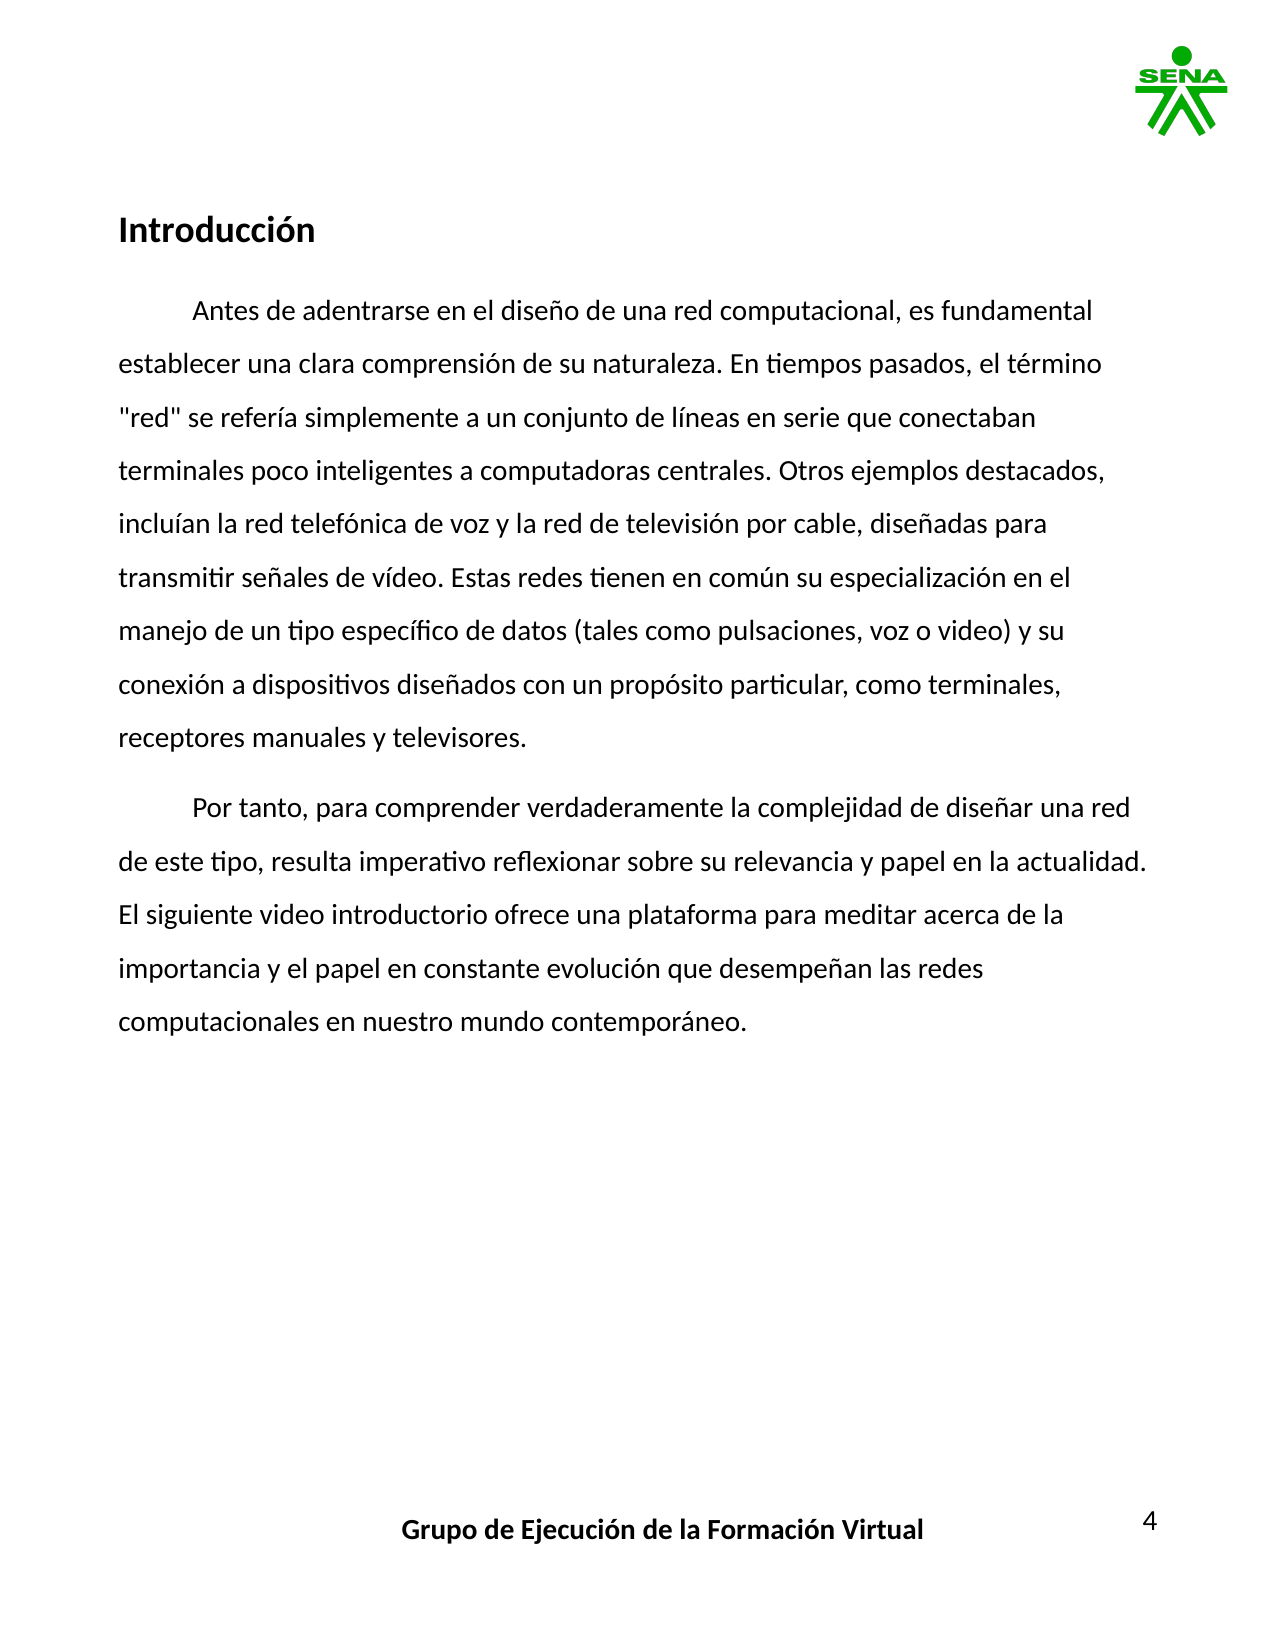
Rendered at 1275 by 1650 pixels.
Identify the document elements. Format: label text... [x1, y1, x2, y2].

text Por tanto, para comprender verdaderamente la complejidad de diseñar una red de este tipo, resulta imperativo reflexionar sobre su relevancia y papel en la actualidad. El siguiente video introductorio ofrece una plataforma para meditar acerca de la importancia y el papel en constante evolución que desempeñan las redes computacionales en nuestro mundo contemporáneo. [118, 789, 1157, 1039]
text Introducción [118, 206, 1157, 252]
picture [1135, 46, 1228, 136]
text Antes de adentrarse en el diseño de una red computacional, es fundamental establecer una clara comprensión de su naturaleza. En tiempos pasados, el término "red" se refería simplemente a un conjunto de líneas en serie que conectaban terminales poco inteligentes a computadoras centrales. Otros ejemplos destacados, incluían la red telefónica de voz y la red de televisión por cable, diseñadas para transmitir señales de vídeo. Estas redes tienen en común su especialización en el manejo de un tipo específico de datos (tales como pulsaciones, voz o video) y su conexión a dispositivos diseñados con un propósito particular, como terminales, receptores manuales y televisores. [118, 292, 1157, 755]
